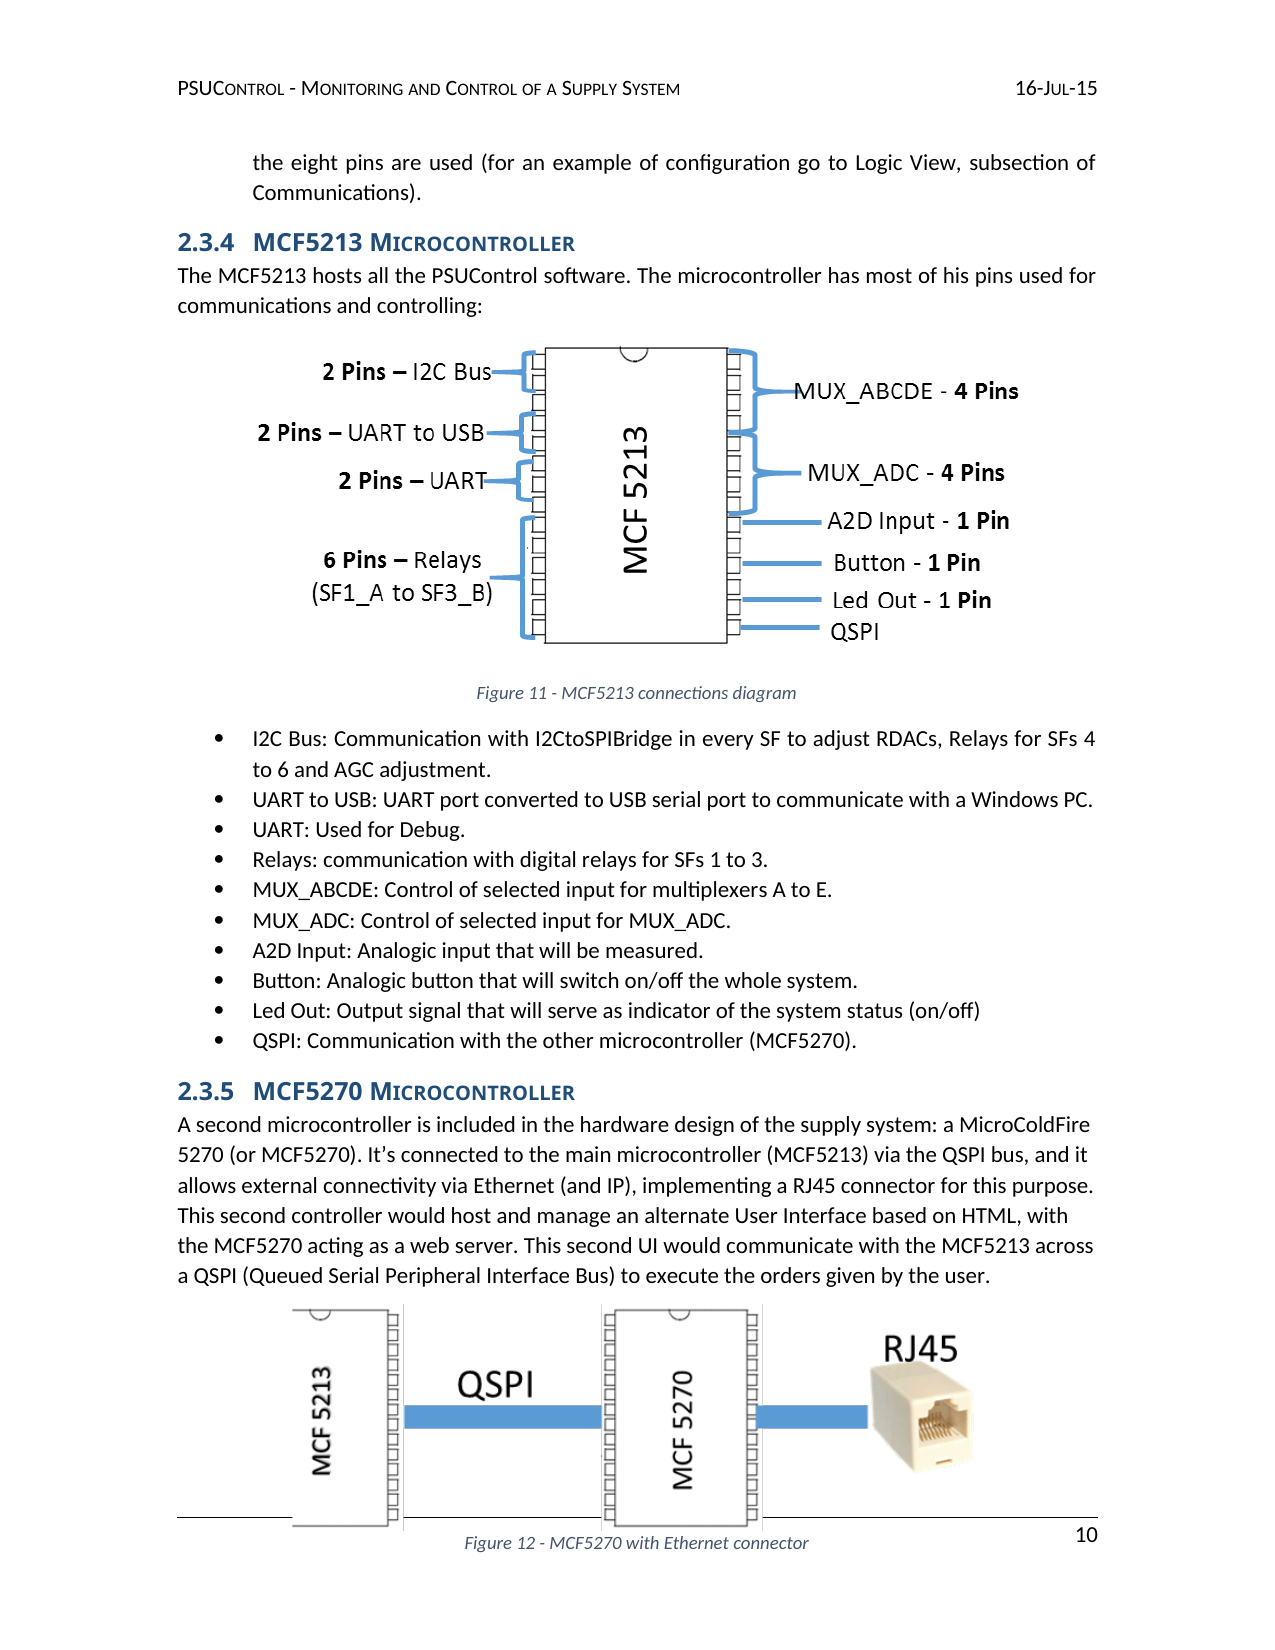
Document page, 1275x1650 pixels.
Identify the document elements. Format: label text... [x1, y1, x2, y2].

picture [292, 1304, 980, 1531]
text A second microcontroller is included in the hardware design of the supply system: a MicroColdFire 5270 (or MCF5270). It’s connected to the main microcontroller (MCF5213) via the QSPI bus, and it allows external connectivity via Ethernet (and IP), implementing a RJ45 connector for this purpose. This second controller would host and manage an alternate User Interface based on HTML, with the MCF5270 acting as a web server. This second UI would communicate with the MCF5213 across a QSPI (Queued Serial Peripheral Interface Bus) to execute the orders given by the user. [177, 1110, 1098, 1289]
list UART: Used for Debug. [215, 815, 1098, 843]
subtitle MCF5270 Microcontroller [177, 1073, 1098, 1108]
text Figure 11 - MCF5213 connections diagram [177, 681, 1098, 704]
picture [228, 338, 1047, 662]
list Button: Analogic button that will switch on/off the whole system. [215, 966, 1098, 994]
list Led Out: Output signal that will serve as indicator of the system status (on/off) [215, 996, 1098, 1024]
list QSPI: Communication with the other microcontroller (MCF5270). [215, 1027, 1098, 1055]
text The MCF5213 hosts all the PSUControl software. The microcontroller has most of his pins used for communications and controlling: [177, 261, 1098, 320]
subtitle MCF5213 Microcontroller [177, 225, 1098, 259]
list MUX_ABCDE: Control of selected input for multiplexers A to E. [215, 876, 1098, 904]
list UART to USB: UART port converted to USB serial port to communicate with a Windows PC. [215, 785, 1098, 813]
list I2C Bus: Communication with I2CtoSPIBridge in every SF to adjust RDACs, Relays for SFs 4 to 6 and AGC adjustment. [215, 724, 1098, 783]
list MUX_ADC: Control of selected input for MUX_ADC. [215, 906, 1098, 934]
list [215, 148, 1098, 206]
list Relays: communication with digital relays for SFs 1 to 3. [215, 845, 1098, 873]
list A2D Input: Analogic input that will be measured. [215, 936, 1098, 964]
